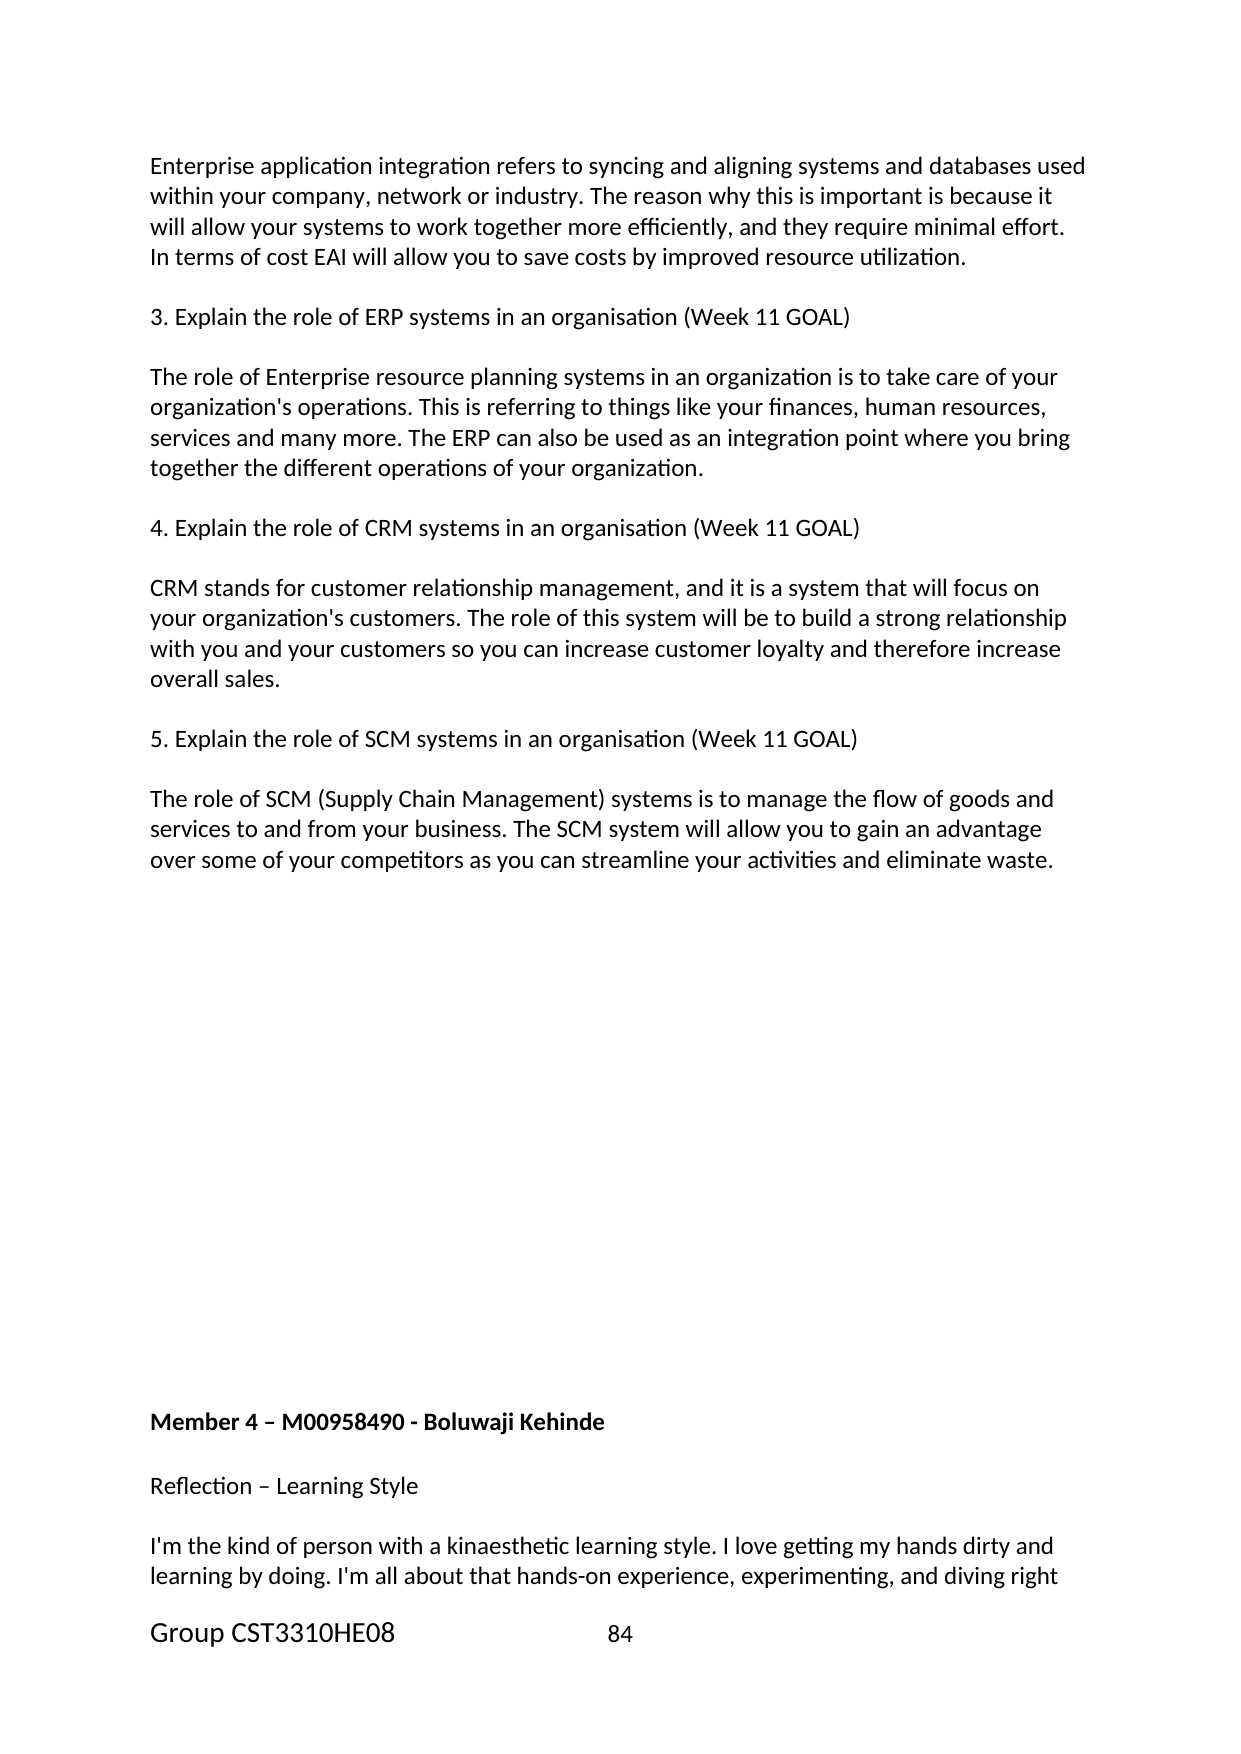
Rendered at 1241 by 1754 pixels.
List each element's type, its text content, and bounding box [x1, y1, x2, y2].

text The role of SCM (Supply Chain Management) systems is to manage the flow of goods and services to and from your business. The SCM system will allow you to gain an advantage over some of your competitors as you can streamline your activities and eliminate waste. [150, 783, 1090, 874]
text The role of Enterprise resource planning systems in an organization is to take care of your organization's operations. This is referring to things like your finances, human resources, services and many more. The ERP can also be used as an integration point where you bring together the different operations of your organization. [150, 361, 1090, 483]
text Enterprise application integration refers to syncing and aligning systems and databases used within your company, network or industry. The reason why this is important is because it will allow your systems to work together more efficiently, and they require minimal effort. In terms of cost EAI will allow you to save costs by improved resource utilization. [150, 150, 1090, 272]
text Reflection – Learning Style [150, 1470, 1090, 1501]
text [150, 1530, 1090, 1591]
text 3. Explain the role of ERP systems in an organisation (Week 11 GOAL) [150, 301, 1090, 332]
subtitle Member 4 – M00958490 - Boluwaji Kehinde [150, 1406, 1090, 1437]
text 5. Explain the role of SCM systems in an organisation (Week 11 GOAL) [150, 723, 1090, 754]
text 4. Explain the role of CRM systems in an organisation (Week 11 GOAL) [150, 512, 1090, 543]
text CRM stands for customer relationship management, and it is a system that will focus on your organization's customers. The role of this system will be to build a strong relationship with you and your customers so you can increase customer loyalty and therefore increase overall sales. [150, 572, 1090, 694]
